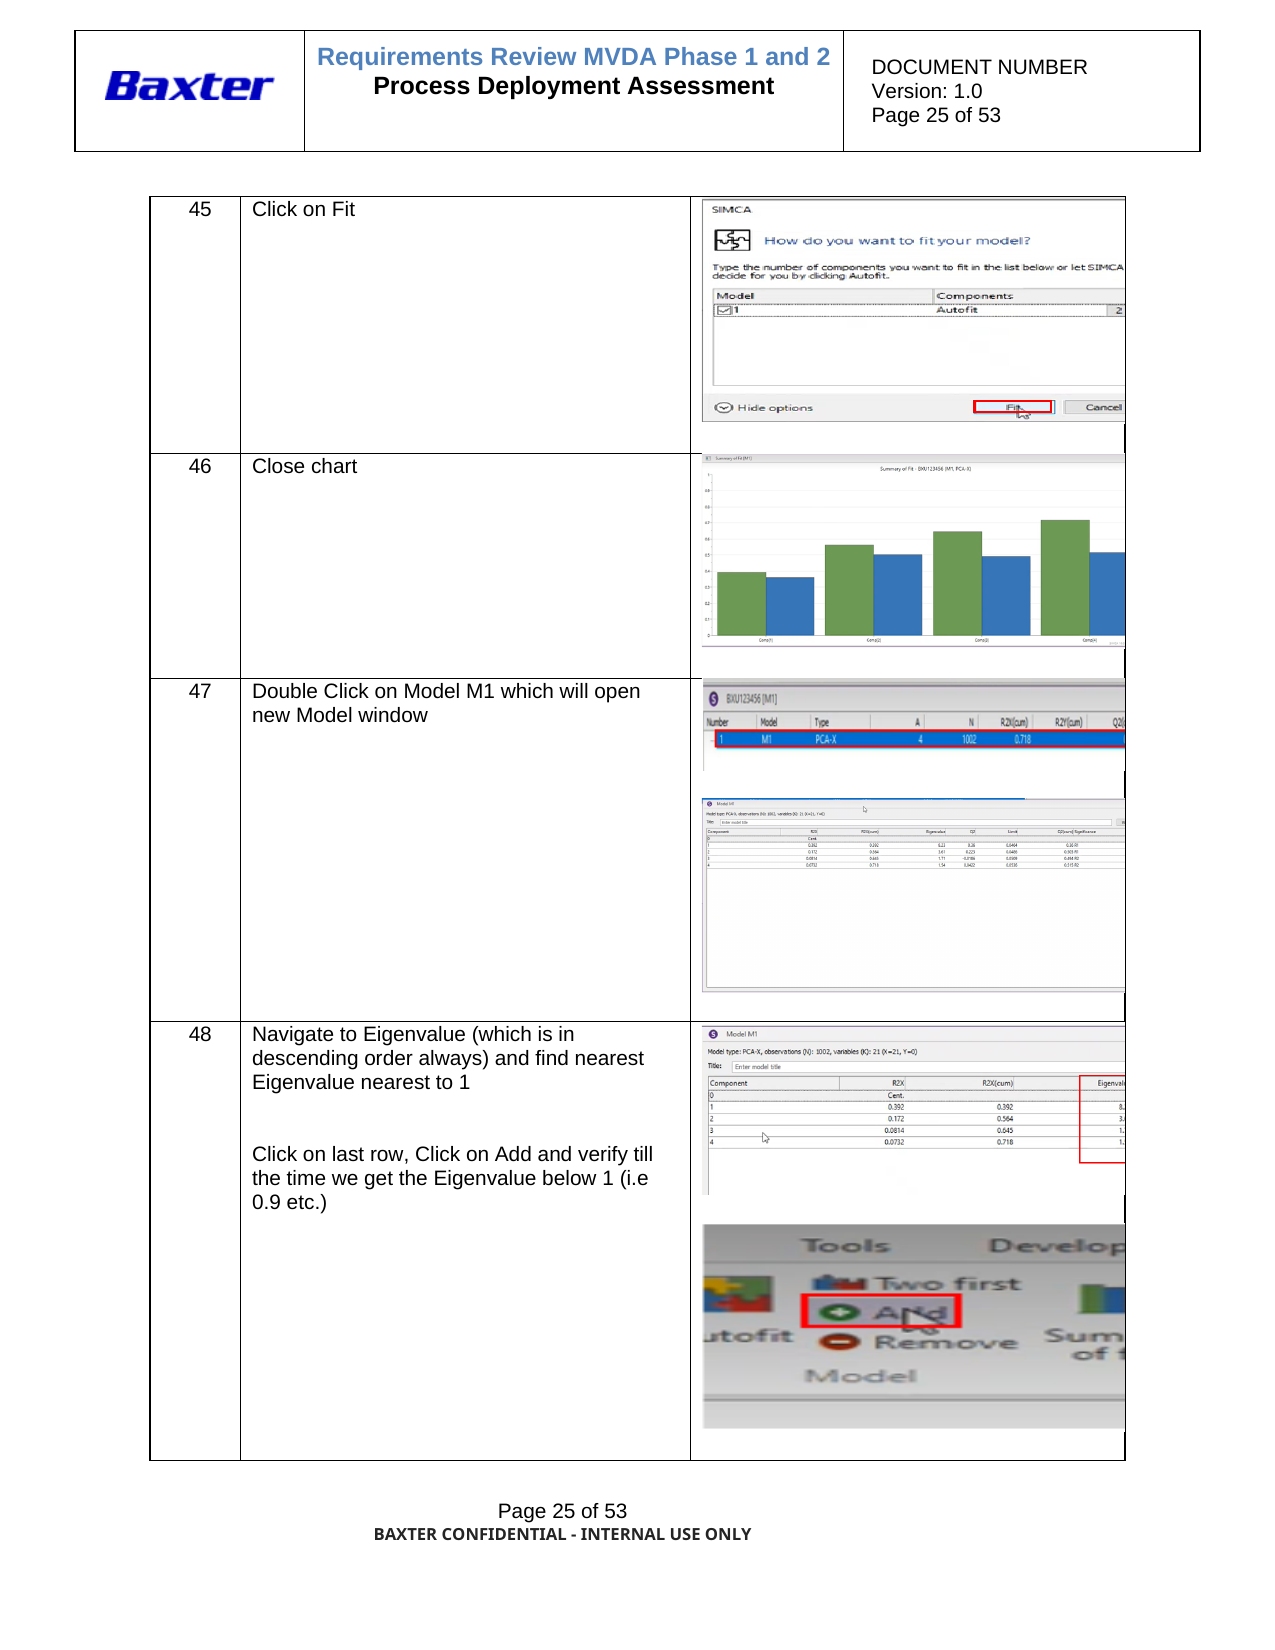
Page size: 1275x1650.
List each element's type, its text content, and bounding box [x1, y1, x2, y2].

table_cell Close chart [241, 454, 690, 677]
table_cell 46 [151, 454, 240, 677]
table_cell Click on Fit [241, 197, 690, 453]
table_cell 47 [151, 679, 240, 1021]
table_cell [691, 1022, 1124, 1460]
picture [701, 197, 1125, 424]
picture [701, 1223, 1125, 1432]
table_cell Navigate to Eigenvalue (which is in descending order always) and find nearest Eigenvalue nearest to 1 Click on last row, Click on Add and verify till the time we get the Eigenvalue below 1 (i.e 0.9 etc.) [241, 1022, 690, 1460]
table_cell 48 [151, 1022, 240, 1460]
picture [701, 798, 1125, 993]
table_cell [691, 679, 1124, 1021]
picture [701, 1022, 1125, 1195]
table_cell [691, 197, 1124, 453]
table_cell 45 [151, 197, 240, 453]
picture [701, 678, 1125, 771]
picture [104, 71, 275, 100]
table_cell [691, 454, 1124, 677]
picture [701, 453, 1125, 649]
table_cell Double Click on Model M1 which will open new Model window [241, 679, 690, 1021]
